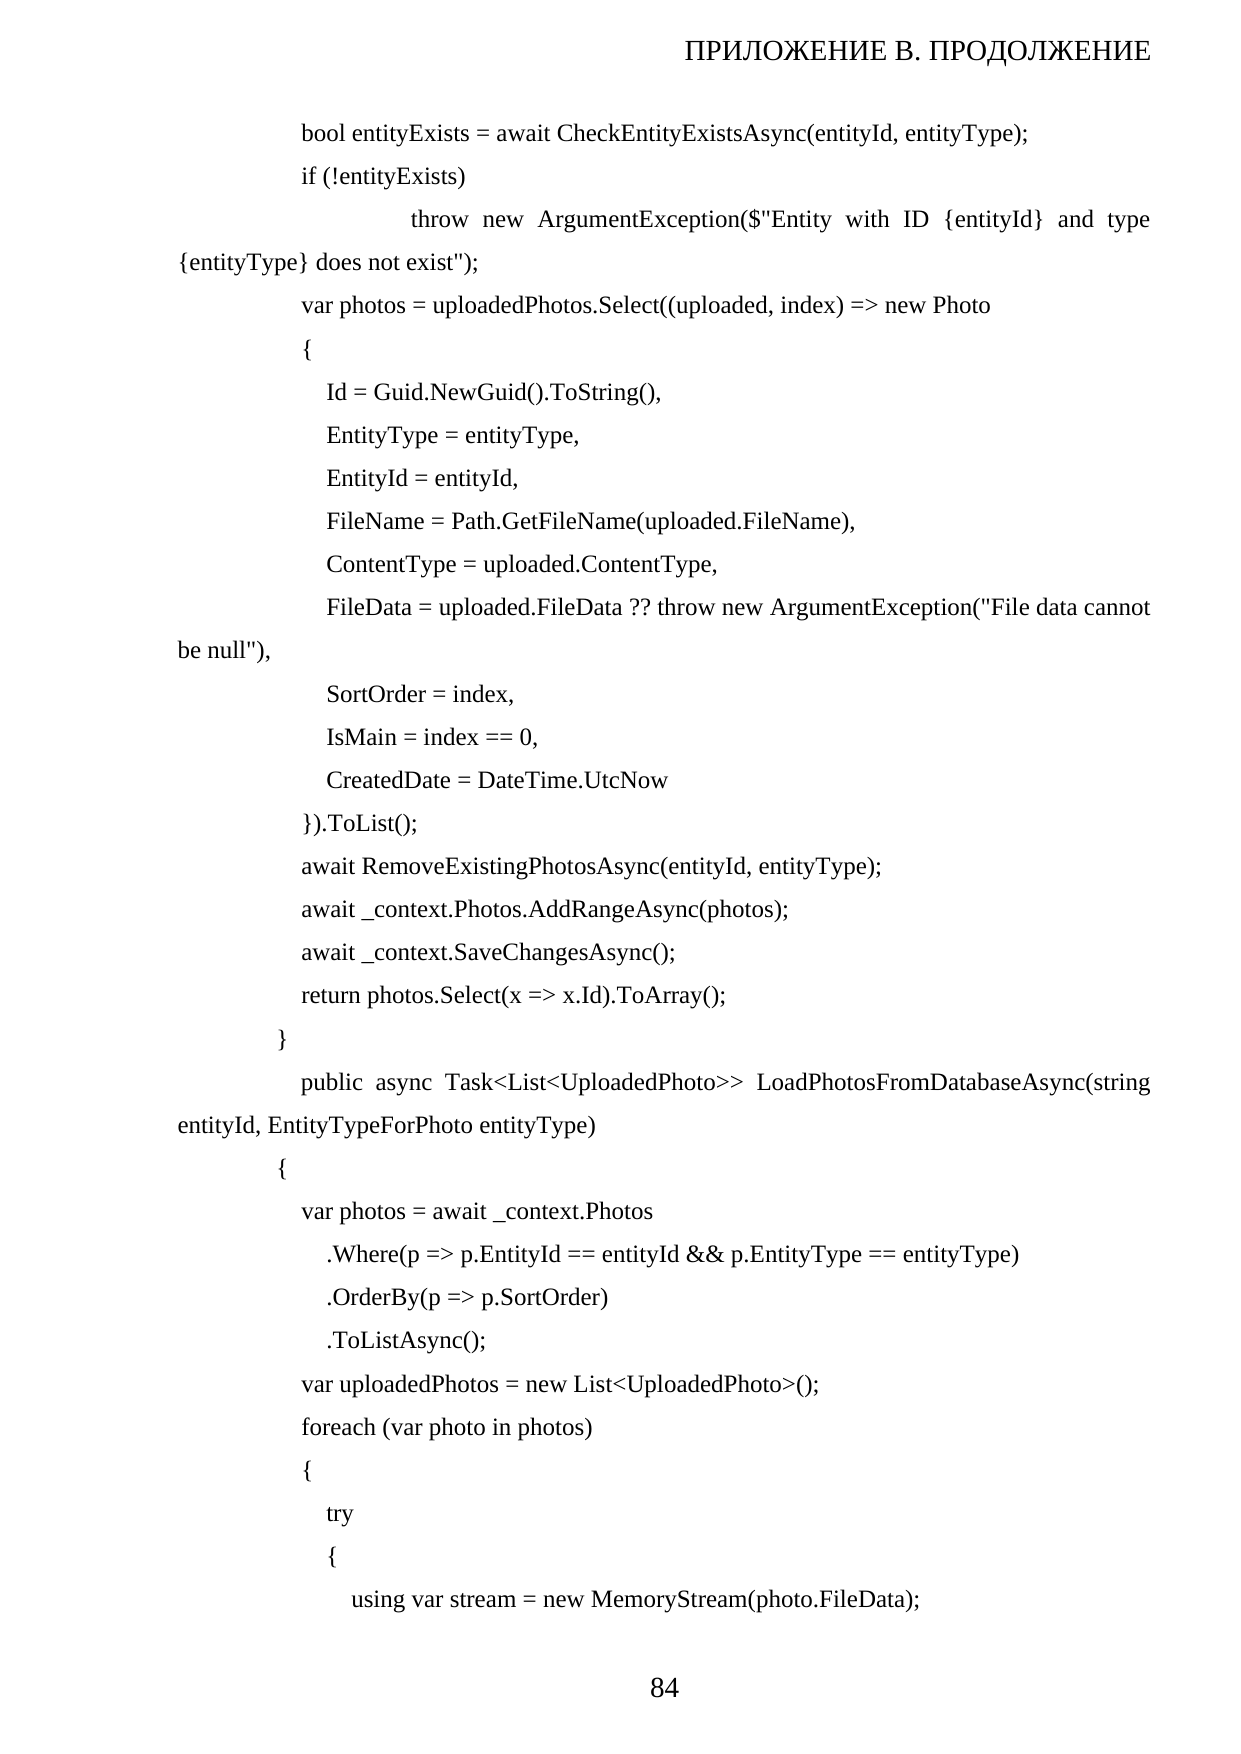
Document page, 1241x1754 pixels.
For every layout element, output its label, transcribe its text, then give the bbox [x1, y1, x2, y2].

text { [177, 1541, 1152, 1570]
text CreatedDate = DateTime.UtcNow [177, 765, 1152, 794]
text .Where(p => p.EntityId == entityId && p.EntityType == entityType) [177, 1239, 1152, 1268]
text }).ToList(); [177, 808, 1152, 837]
text await RemoveExistingPhotosAsync(entityId, entityType); [177, 851, 1152, 880]
text await _context.Photos.AddRangeAsync(photos); [177, 894, 1152, 923]
text await _context.SaveChangesAsync(); [177, 937, 1152, 966]
text FileData = uploaded.FileData ?? throw new ArgumentException("File data cannot be null"), [177, 592, 1152, 664]
text public async Task<List<UploadedPhoto>> LoadPhotosFromDatabaseAsync(string entityId, EntityTypeForPhoto entityType) [177, 1067, 1152, 1139]
text foreach (var photo in photos) [177, 1412, 1152, 1441]
text ContentType = uploaded.ContentType, [177, 549, 1152, 578]
text EntityType = entityType, [177, 420, 1152, 449]
text return photos.Select(x => x.Id).ToArray(); [177, 981, 1152, 1009]
text EntityId = entityId, [177, 463, 1152, 492]
text { [177, 1455, 1152, 1484]
text FileName = Path.GetFileName(uploaded.FileName), [177, 506, 1152, 535]
text .OrderBy(p => p.SortOrder) [177, 1282, 1152, 1311]
text using var stream = new MemoryStream(photo.FileData); [177, 1584, 1152, 1613]
text IsMain = index == 0, [177, 722, 1152, 751]
text if (!entityExists) [177, 161, 1152, 190]
text try [177, 1498, 1152, 1527]
text var photos = await _context.Photos [177, 1196, 1152, 1225]
text var uploadedPhotos = new List<UploadedPhoto>(); [177, 1369, 1152, 1397]
text } [177, 1024, 1152, 1052]
text var photos = uploadedPhotos.Select((uploaded, index) => new Photo [177, 291, 1152, 319]
text bool entityExists = await CheckEntityExistsAsync(entityId, entityType); [177, 118, 1152, 147]
text throw new ArgumentException($"Entity with ID {entityId} and type {entityType} does not exist"); [177, 204, 1152, 276]
text Id = Guid.NewGuid().ToString(), [177, 377, 1152, 406]
text { [177, 1153, 1152, 1182]
text { [177, 334, 1152, 362]
text SortOrder = index, [177, 679, 1152, 707]
text .ToListAsync(); [177, 1326, 1152, 1354]
